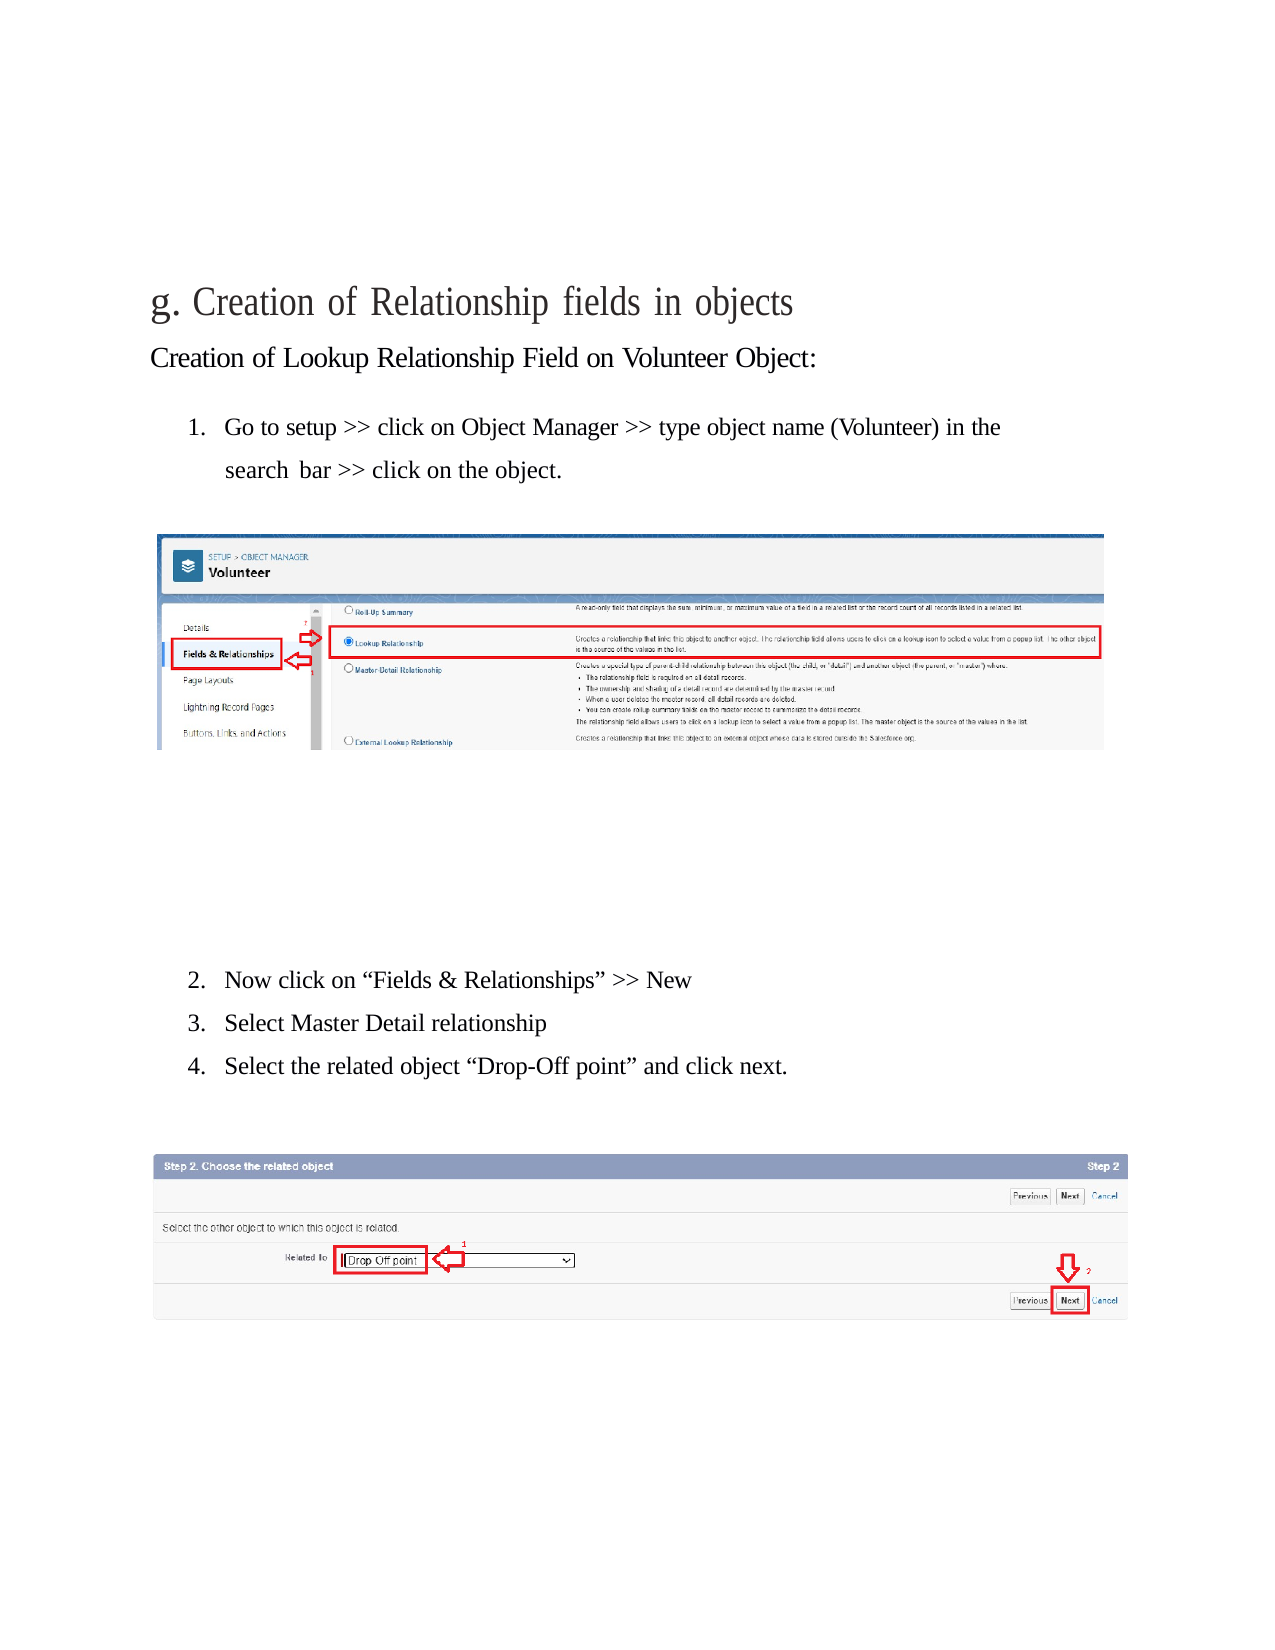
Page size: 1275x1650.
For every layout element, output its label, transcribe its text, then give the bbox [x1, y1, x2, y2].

list Go to setup >> click on Object Manager >> type object name (Volunteer) in the search bar >> click on the object. [187, 412, 1064, 484]
subtitle Creation of Relationship fields in objects [150, 276, 1237, 324]
list Select Master Detail relationship [187, 1008, 1237, 1037]
picture [150, 1152, 1129, 1564]
list Select the related object “Drop-Off point” and click next. [187, 1051, 1237, 1080]
subtitle Creation of Lookup Relationship Field on Volunteer Object: [150, 340, 1237, 373]
picture [156, 532, 1105, 887]
list Now click on “Fields & Relationships” >> New [187, 965, 1237, 994]
